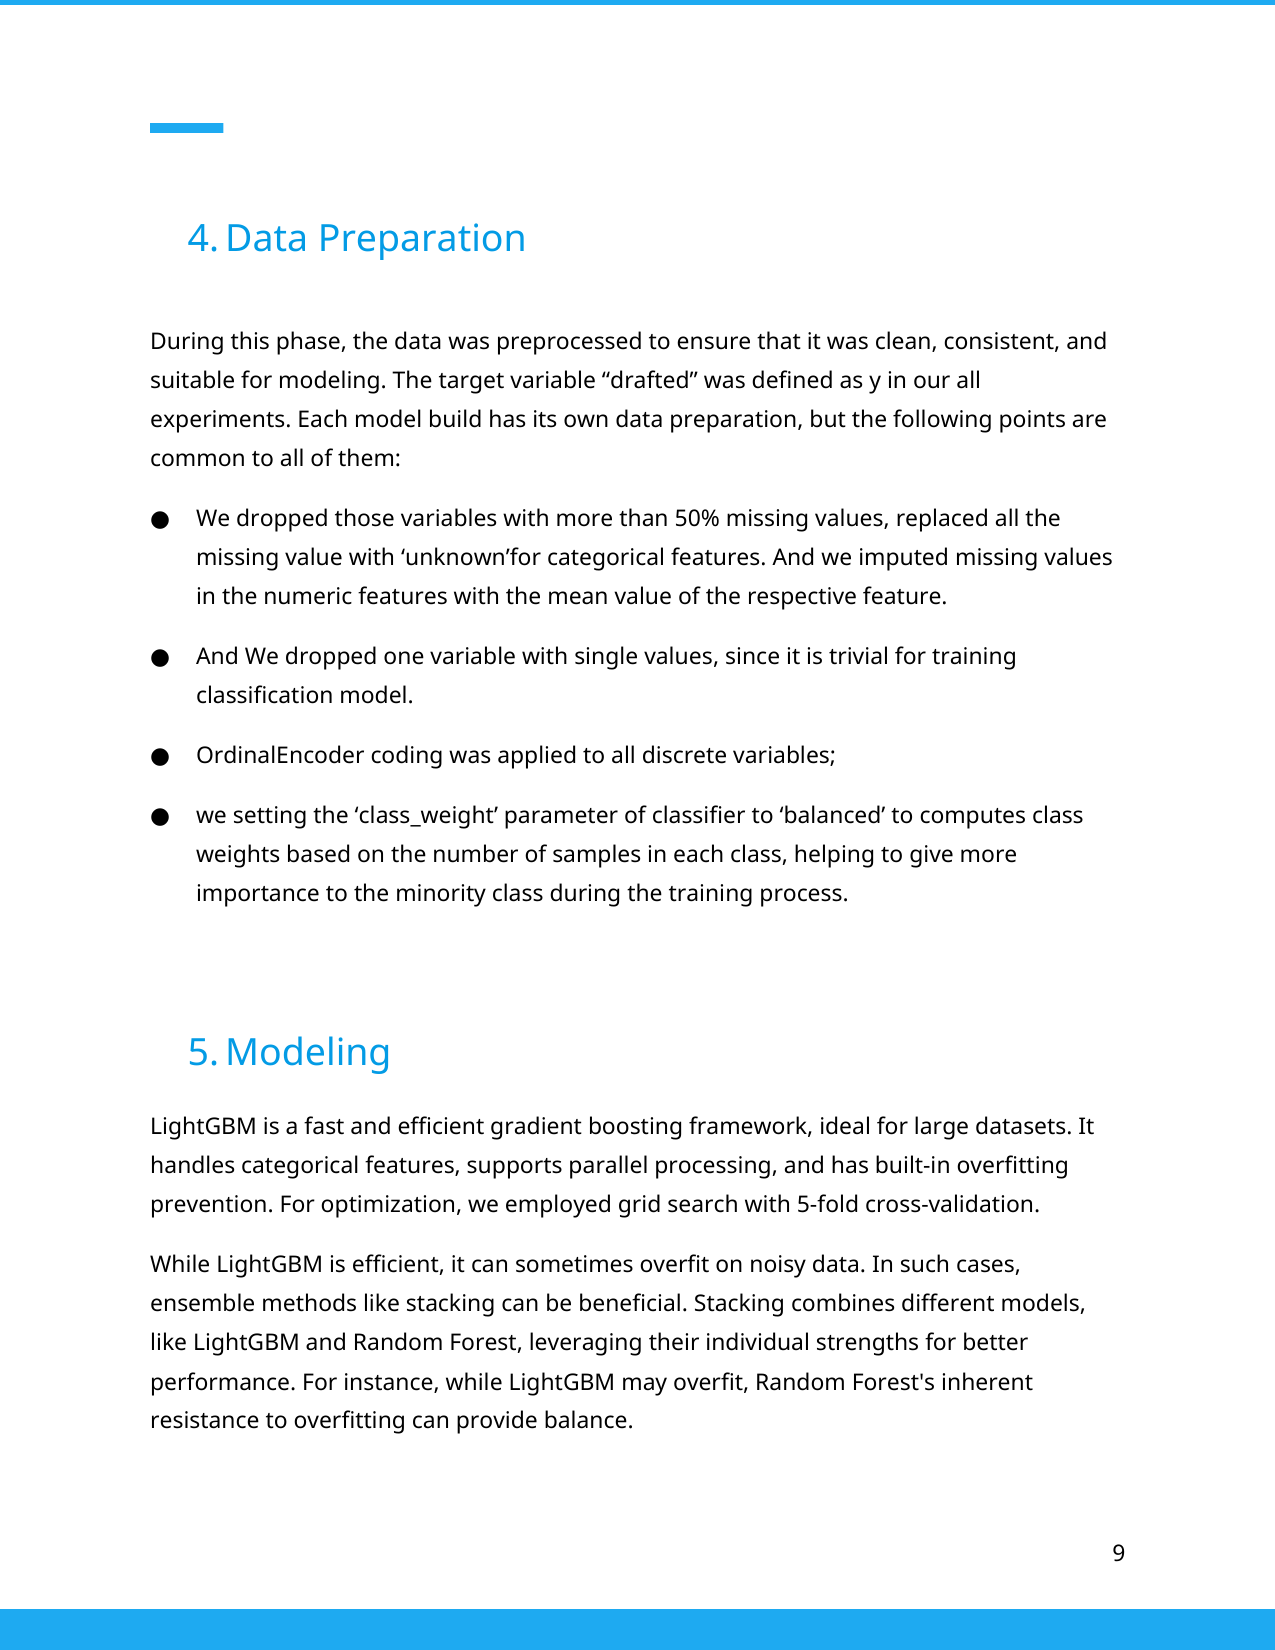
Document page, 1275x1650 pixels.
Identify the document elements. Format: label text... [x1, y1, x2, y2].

list we setting the ‘class_weight’ parameter of classifier to ‘balanced’ to computes class weights based on the number of samples in each class, helping to give more importance to the minority class during the training process. [150, 798, 1125, 908]
list And We dropped one variable with single values, since it is trivial for training classification model. [150, 640, 1125, 710]
list OrdinalEncoder coding was applied to all discrete variables; [150, 739, 1125, 770]
list We dropped those variables with more than 50% missing values, replaced all the missing value with ‘unknown’for categorical features. And we imputed missing values in the numeric features with the mean value of the respective feature. [150, 502, 1125, 611]
subtitle Modeling [187, 1026, 1125, 1077]
text While LightGBM is efficient, it can sometimes overfit on noisy data. In such cases, ensemble methods like stacking can be beneficial. Stacking combines different models, like LightGBM and Random Forest, leveraging their individual strengths for better performance. For instance, while LightGBM may overfit, Random Forest's inherent resistance to overfitting can provide balance. [150, 1248, 1125, 1436]
text LightGBM is a fast and efficient gradient boosting framework, ideal for large datasets. It handles categorical features, supports parallel processing, and has built-in overfitting prevention. For optimization, we employed grid search with 5-fold cross-validation. [150, 1110, 1125, 1219]
picture [0, 0, 1275, 5]
picture [150, 123, 224, 133]
text During this phase, the data was preprocessed to ensure that it was clean, consistent, and suitable for modeling. The target variable “drafted” was defined as y in our all experiments. Each model build has its own data preparation, but the following points are common to all of them: [150, 324, 1125, 473]
picture [0, 1609, 1275, 1650]
subtitle Data Preparation [187, 211, 1125, 262]
